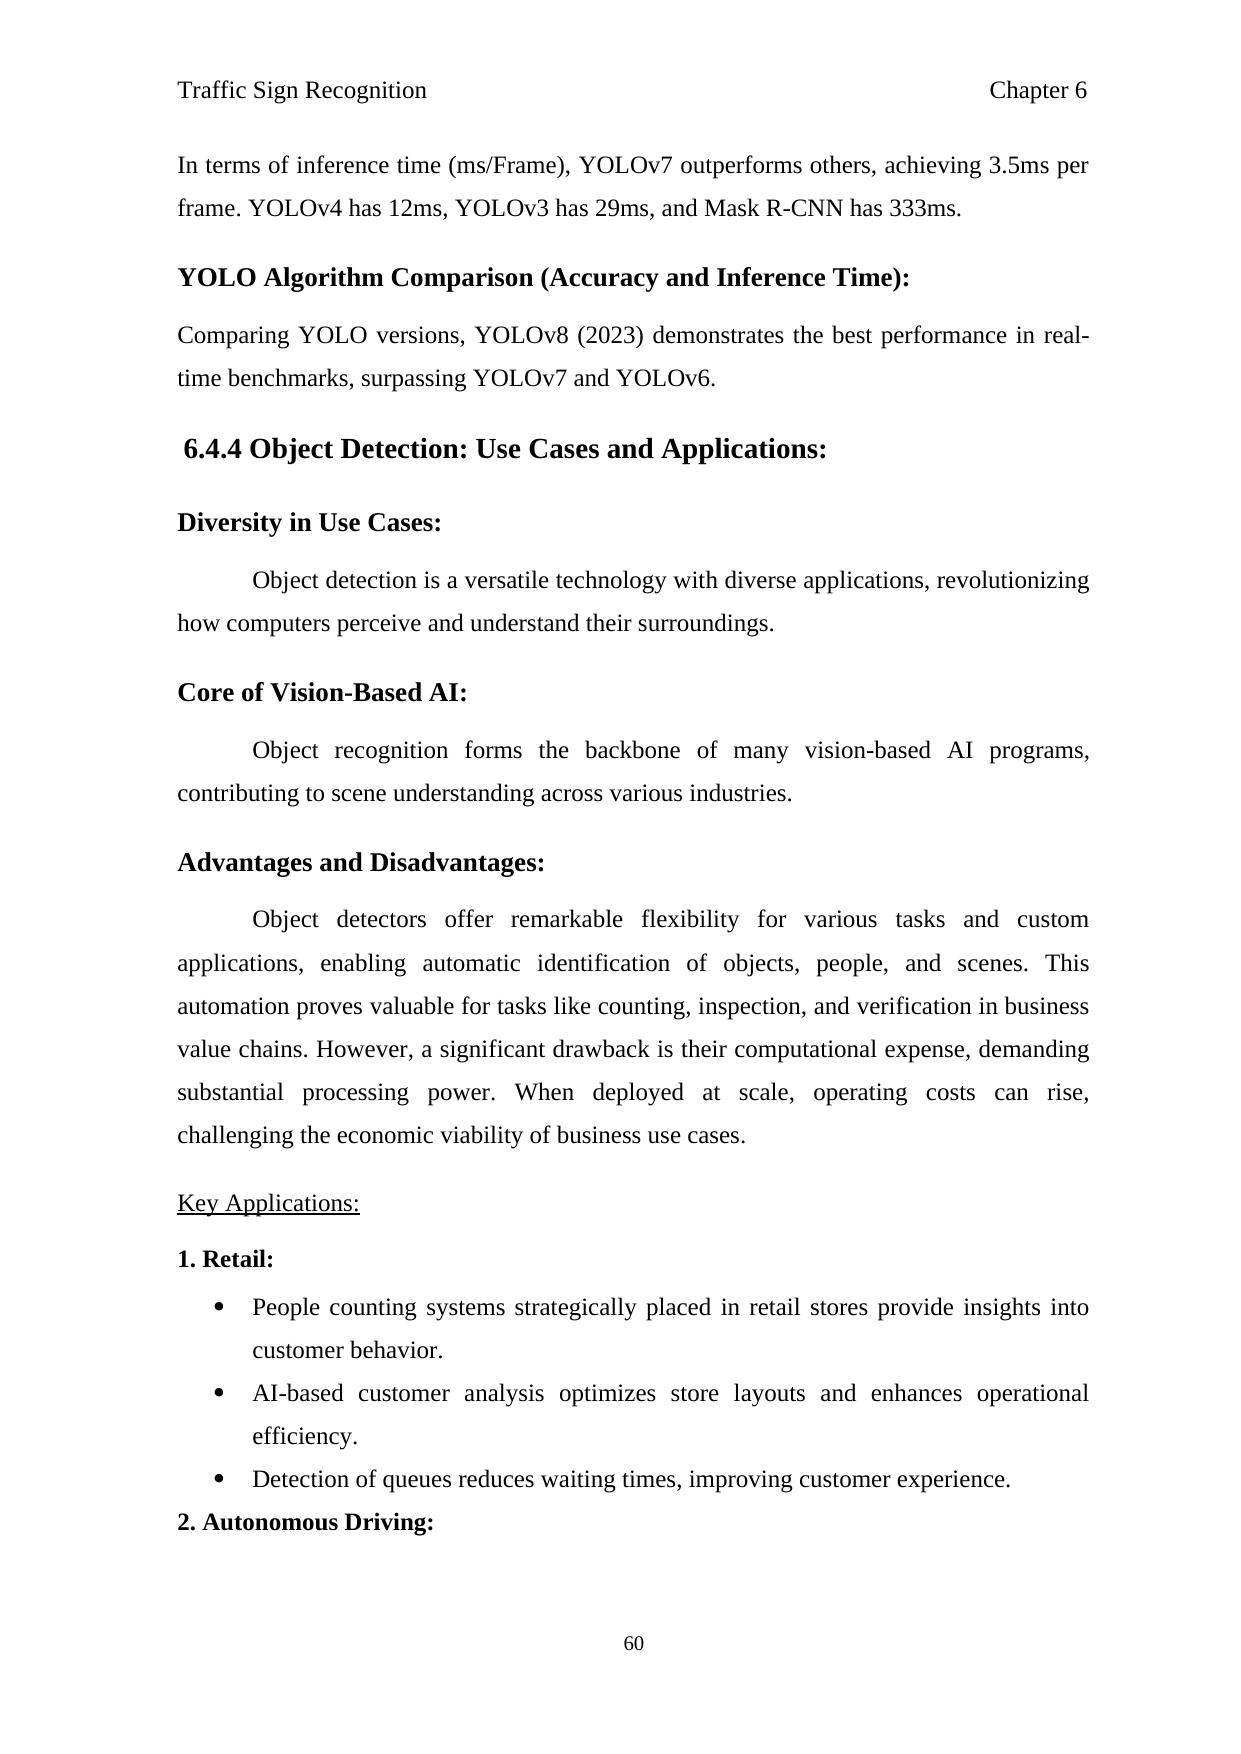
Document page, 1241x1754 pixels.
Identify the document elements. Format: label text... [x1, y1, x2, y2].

list Detection of queues reduces waiting times, improving customer experience. [214, 1464, 1090, 1493]
subtitle Diversity in Use Cases: [177, 506, 1090, 537]
subtitle Key Applications: [177, 1188, 1090, 1217]
subtitle Advantages and Disadvantages: [177, 846, 1090, 877]
text Comparing YOLO versions, YOLOv8 (2023) demonstrates the best performance in real-time benchmarks, surpassing YOLOv7 and YOLOv6. [177, 320, 1090, 392]
subtitle Core of Vision-Based AI: [177, 676, 1090, 707]
text Object detection is a versatile technology with diverse applications, revolutionizing how computers perceive and understand their surroundings. [177, 565, 1090, 637]
text 1. Retail: [177, 1244, 1090, 1273]
subtitle YOLO Algorithm Comparison (Accuracy and Inference Time): [177, 261, 1090, 292]
list People counting systems strategically placed in retail stores provide insights into customer behavior. [214, 1292, 1090, 1363]
text Object recognition forms the backbone of many vision-based AI programs, contributing to scene understanding across various industries. [177, 735, 1090, 807]
text 2. Autonomous Driving: [177, 1507, 1090, 1536]
text In terms of inference time (ms/Frame), YOLOv7 outperforms others, achieving 3.5ms per frame. YOLOv4 has 12ms, YOLOv3 has 29ms, and Mask R-CNN has 333ms. [177, 150, 1090, 222]
list AI-based customer analysis optimizes store layouts and enhances operational efficiency. [214, 1378, 1090, 1450]
text Object detectors offer remarkable flexibility for various tasks and custom applications, enabling automatic identification of objects, people, and scenes. This automation proves valuable for tasks like counting, inspection, and verification in business value chains. However, a significant drawback is their computational expense, demanding substantial processing power. When deployed at scale, operating costs can rise, challenging the economic viability of business use cases. [177, 904, 1090, 1149]
subtitle 6.4.4 Object Detection: Use Cases and Applications: [177, 431, 1090, 464]
